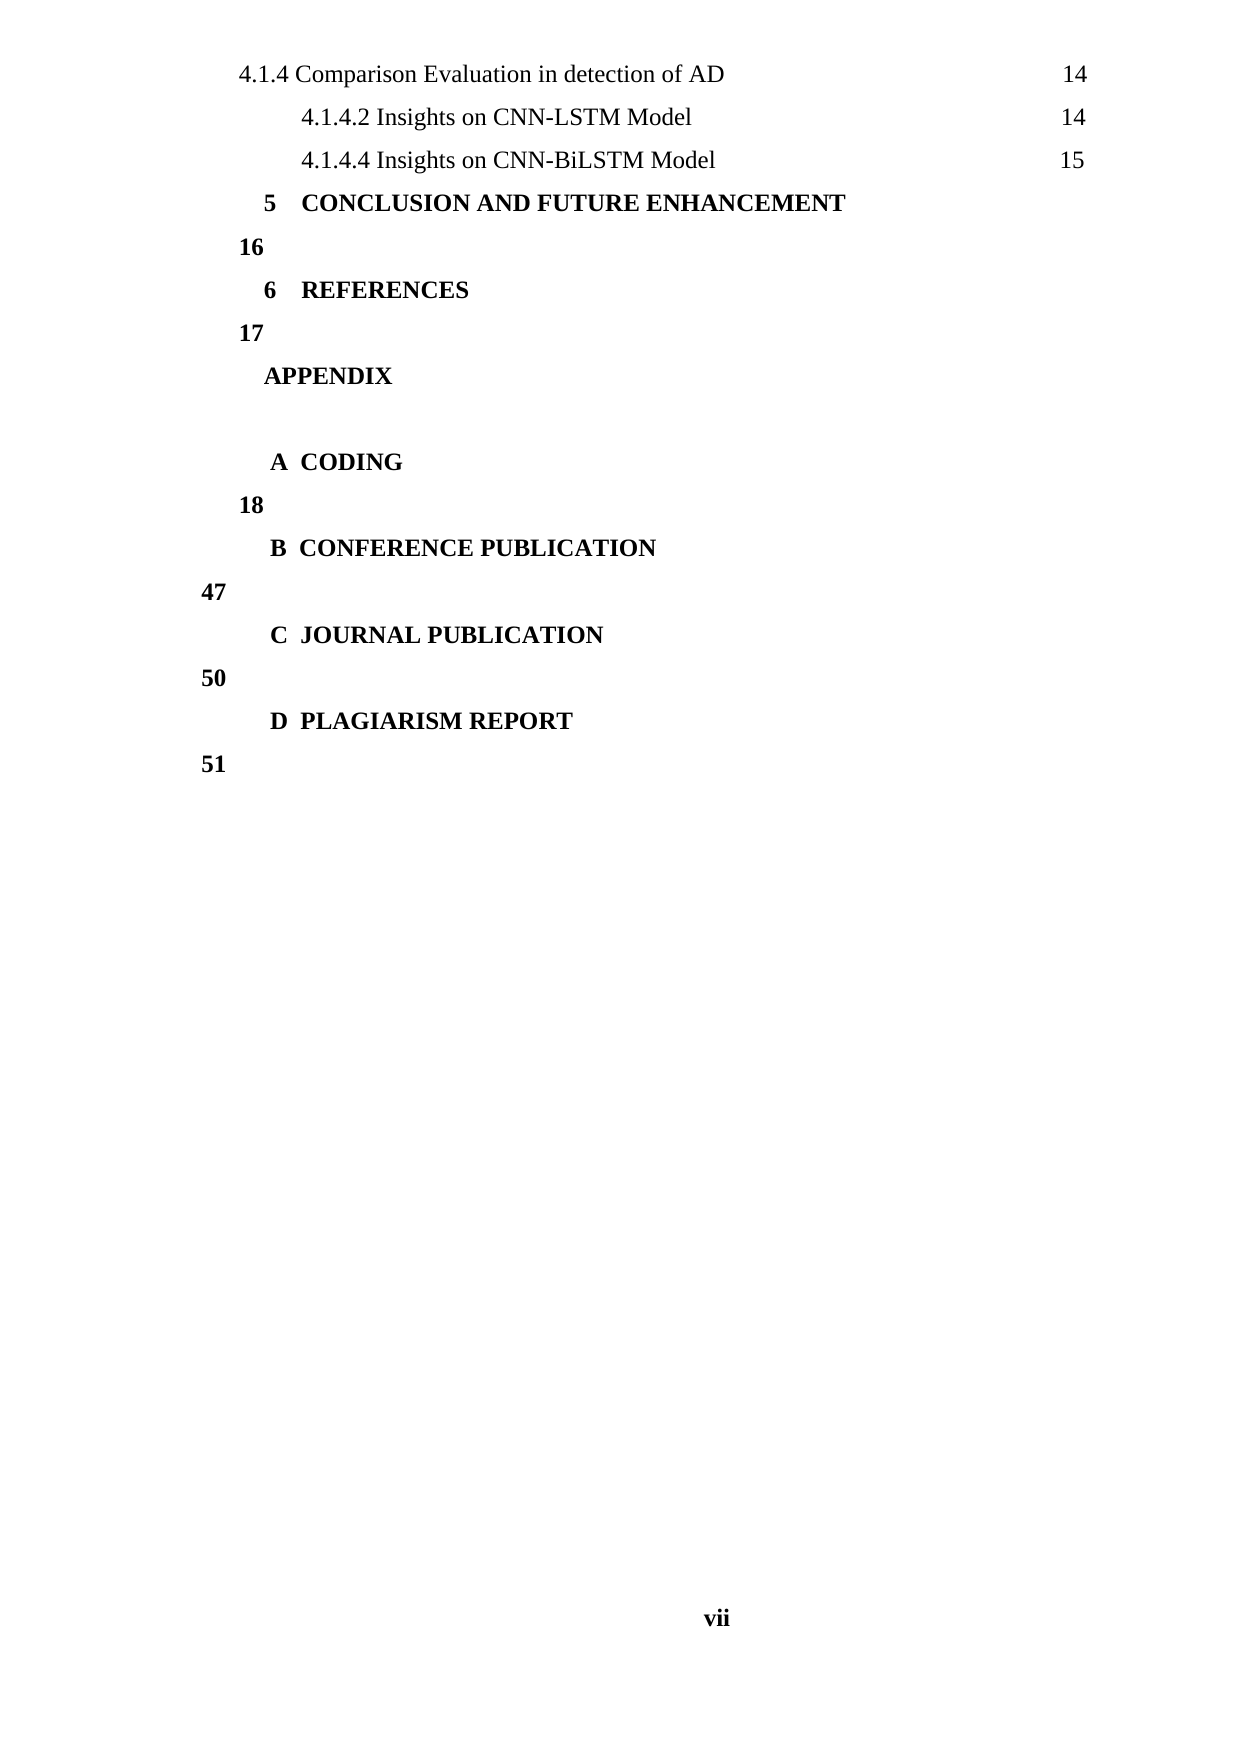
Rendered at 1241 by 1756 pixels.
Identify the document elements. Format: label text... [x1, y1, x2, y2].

text C JOURNAL PUBLICATION 50 [188, 620, 1083, 692]
text 6 REFERENCES 17 [188, 275, 1083, 347]
text APPENDIX [188, 361, 1083, 433]
text B CONFERENCE PUBLICATION 47 [188, 533, 1083, 605]
text 5 CONCLUSION AND FUTURE ENHANCEMENT 16 [188, 188, 1083, 260]
text 4.1.4.2 Insights on CNN-LSTM Model 14 [89, 102, 1181, 131]
text A CODING 18 [188, 447, 1083, 519]
text vii [188, 1603, 1083, 1632]
text 4.1.4 Comparison Evaluation in detection of AD 14 [89, 59, 1181, 88]
text 4.1.4.4 Insights on CNN-BiLSTM Model 15 [89, 145, 1181, 174]
text D PLAGIARISM REPORT 51 [188, 706, 1083, 778]
